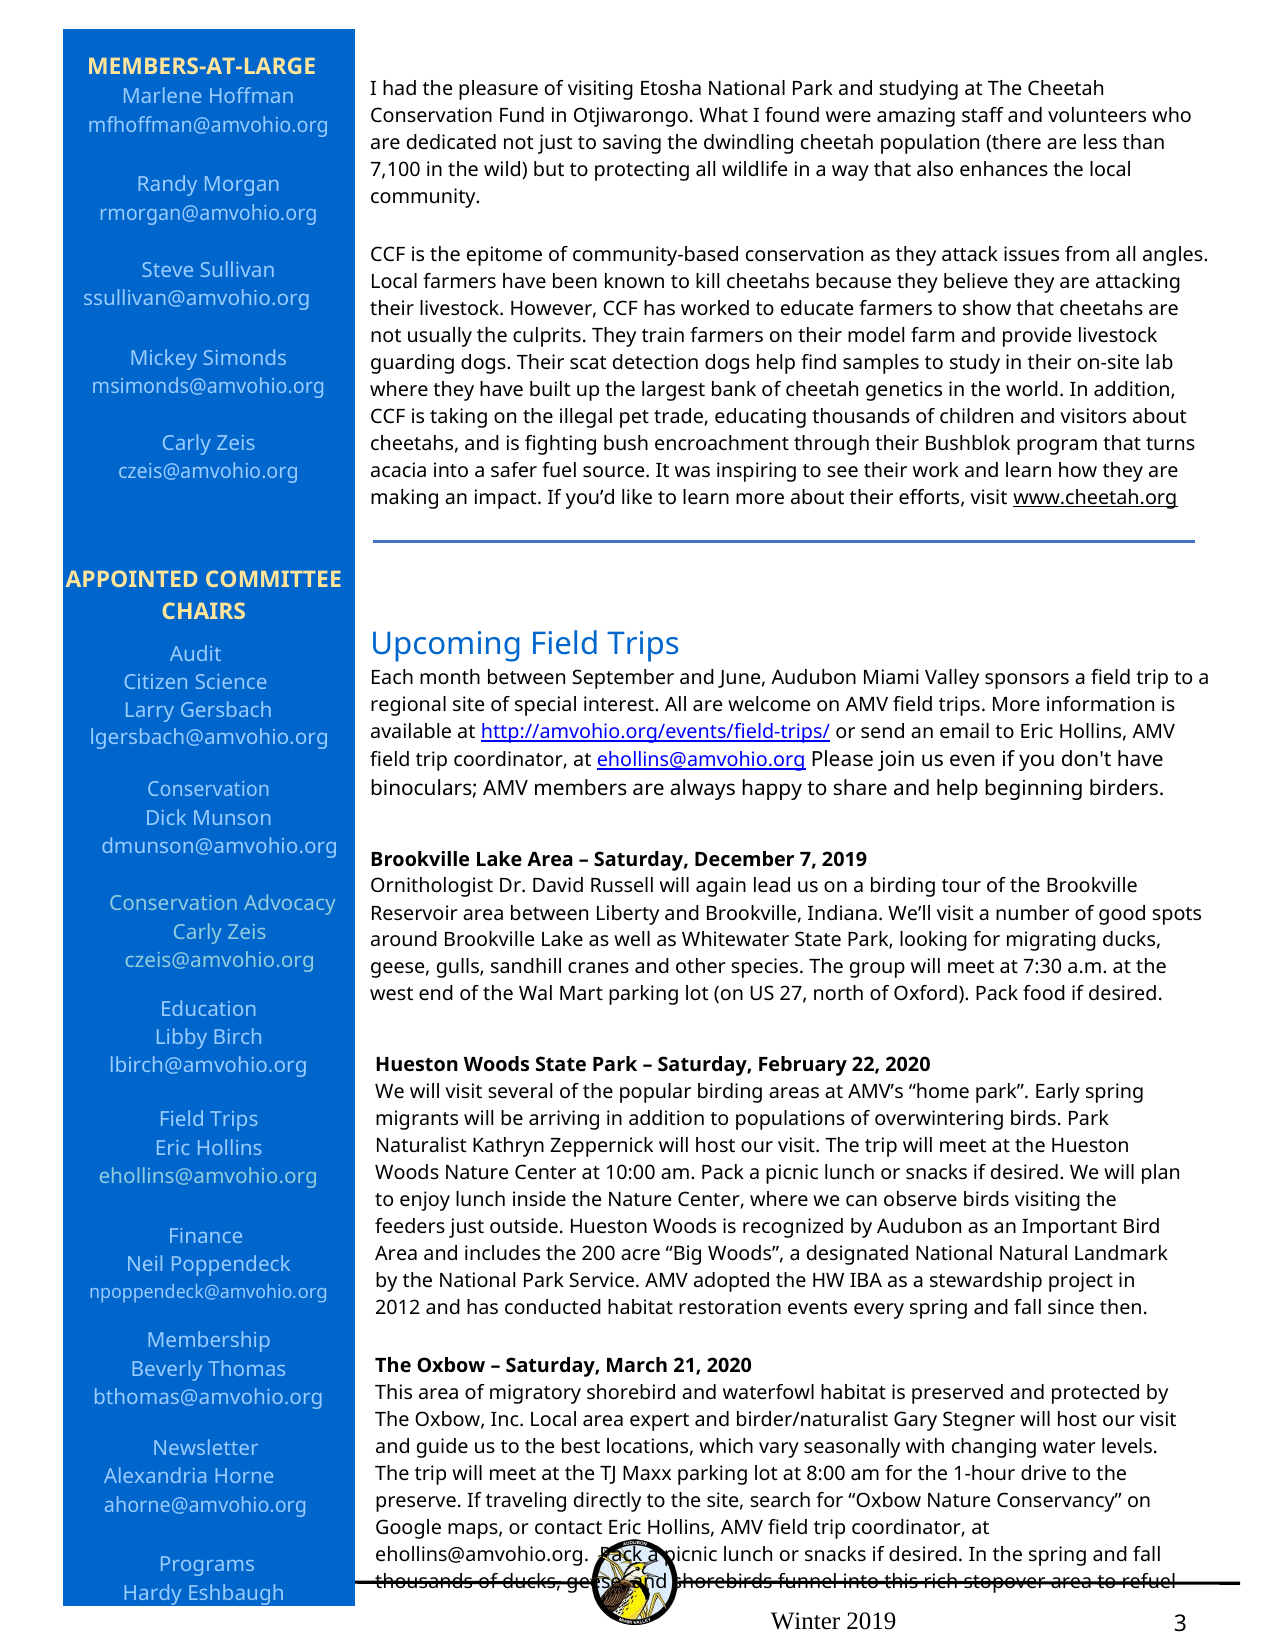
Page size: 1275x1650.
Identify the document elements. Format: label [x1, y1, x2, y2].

table_header [355, 29, 1215, 1606]
table_header [63, 29, 355, 1606]
picture [590, 1606, 678, 1625]
